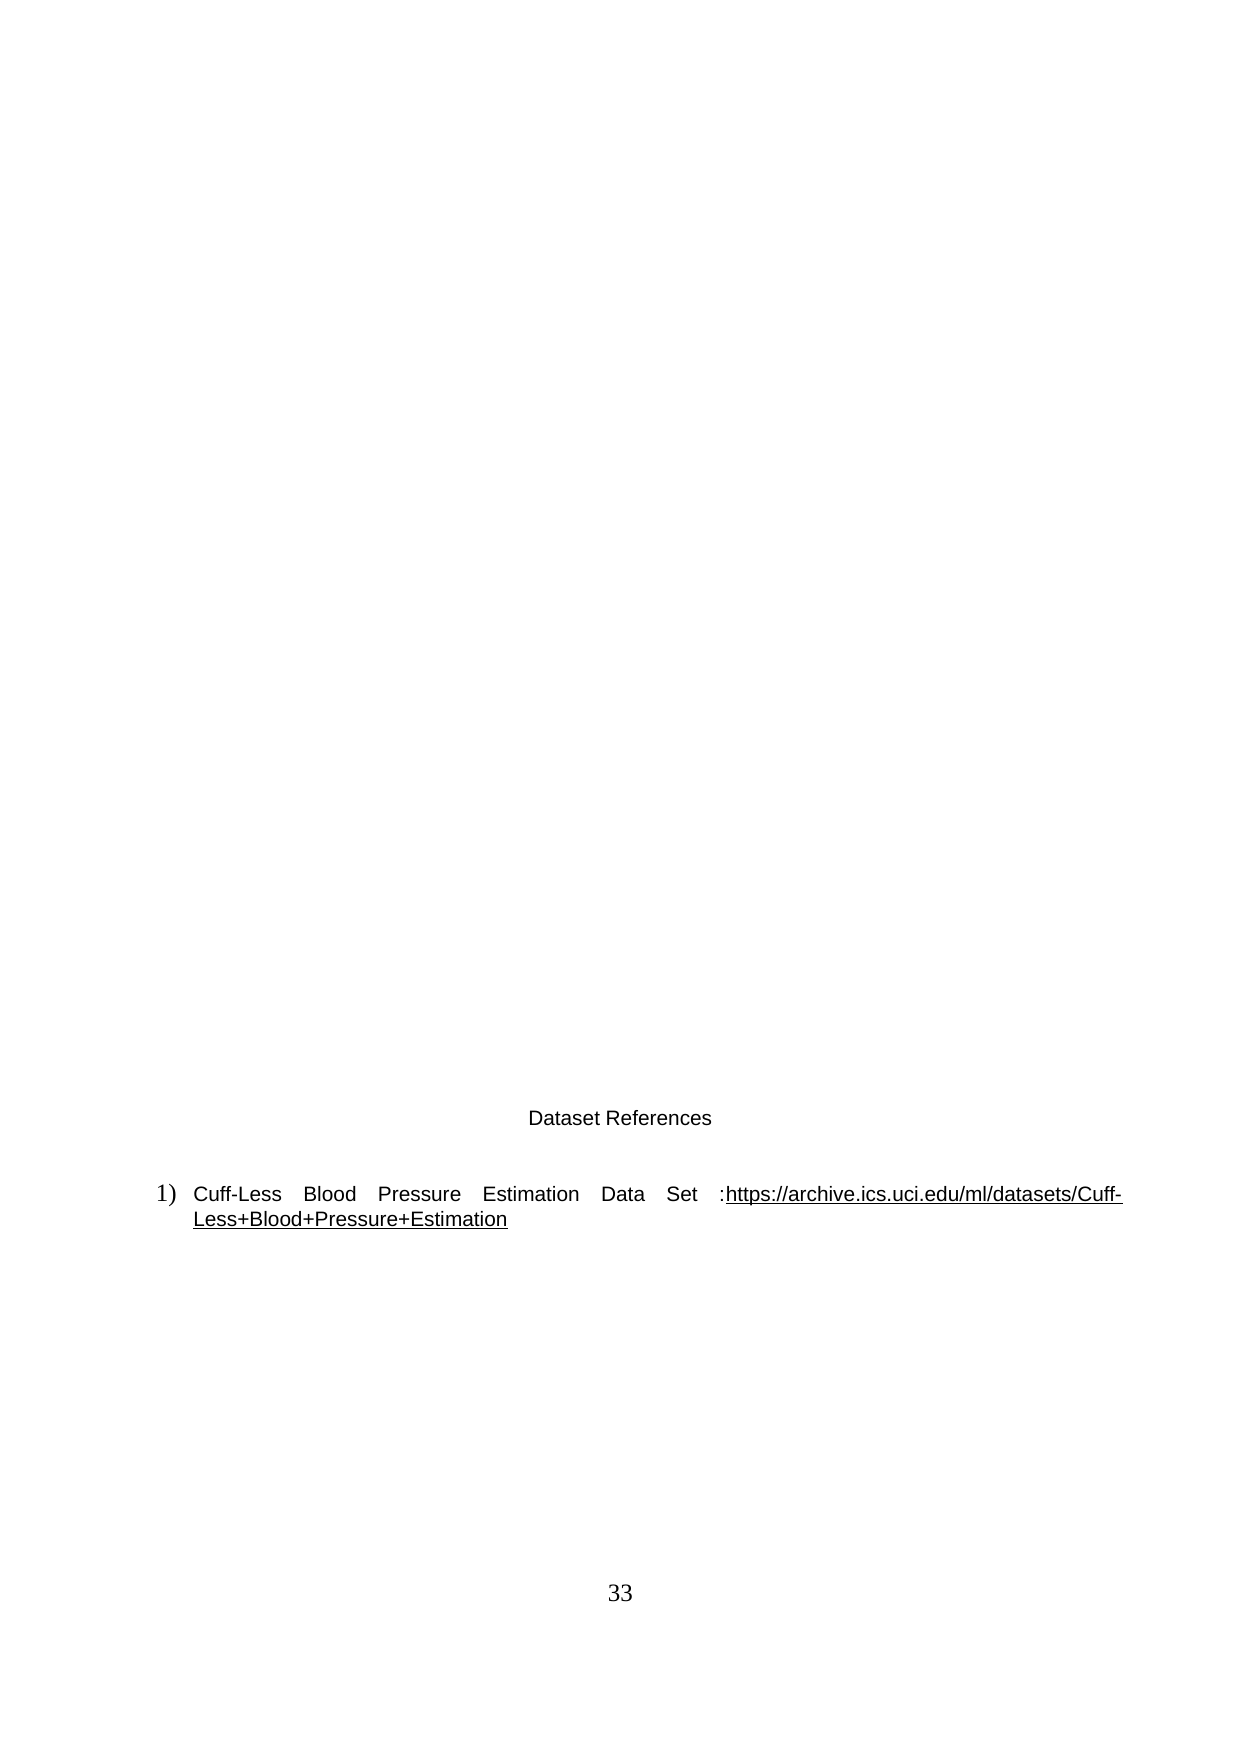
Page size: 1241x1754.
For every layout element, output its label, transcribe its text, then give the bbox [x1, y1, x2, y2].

list Cuff-Less Blood Pressure Estimation Data Set :https://archive.ics.uci.edu/ml/datasets/Cuff-Less+Blood+Pressure+Estimation [156, 1178, 1122, 1231]
subtitle Dataset References [118, 1106, 1122, 1130]
